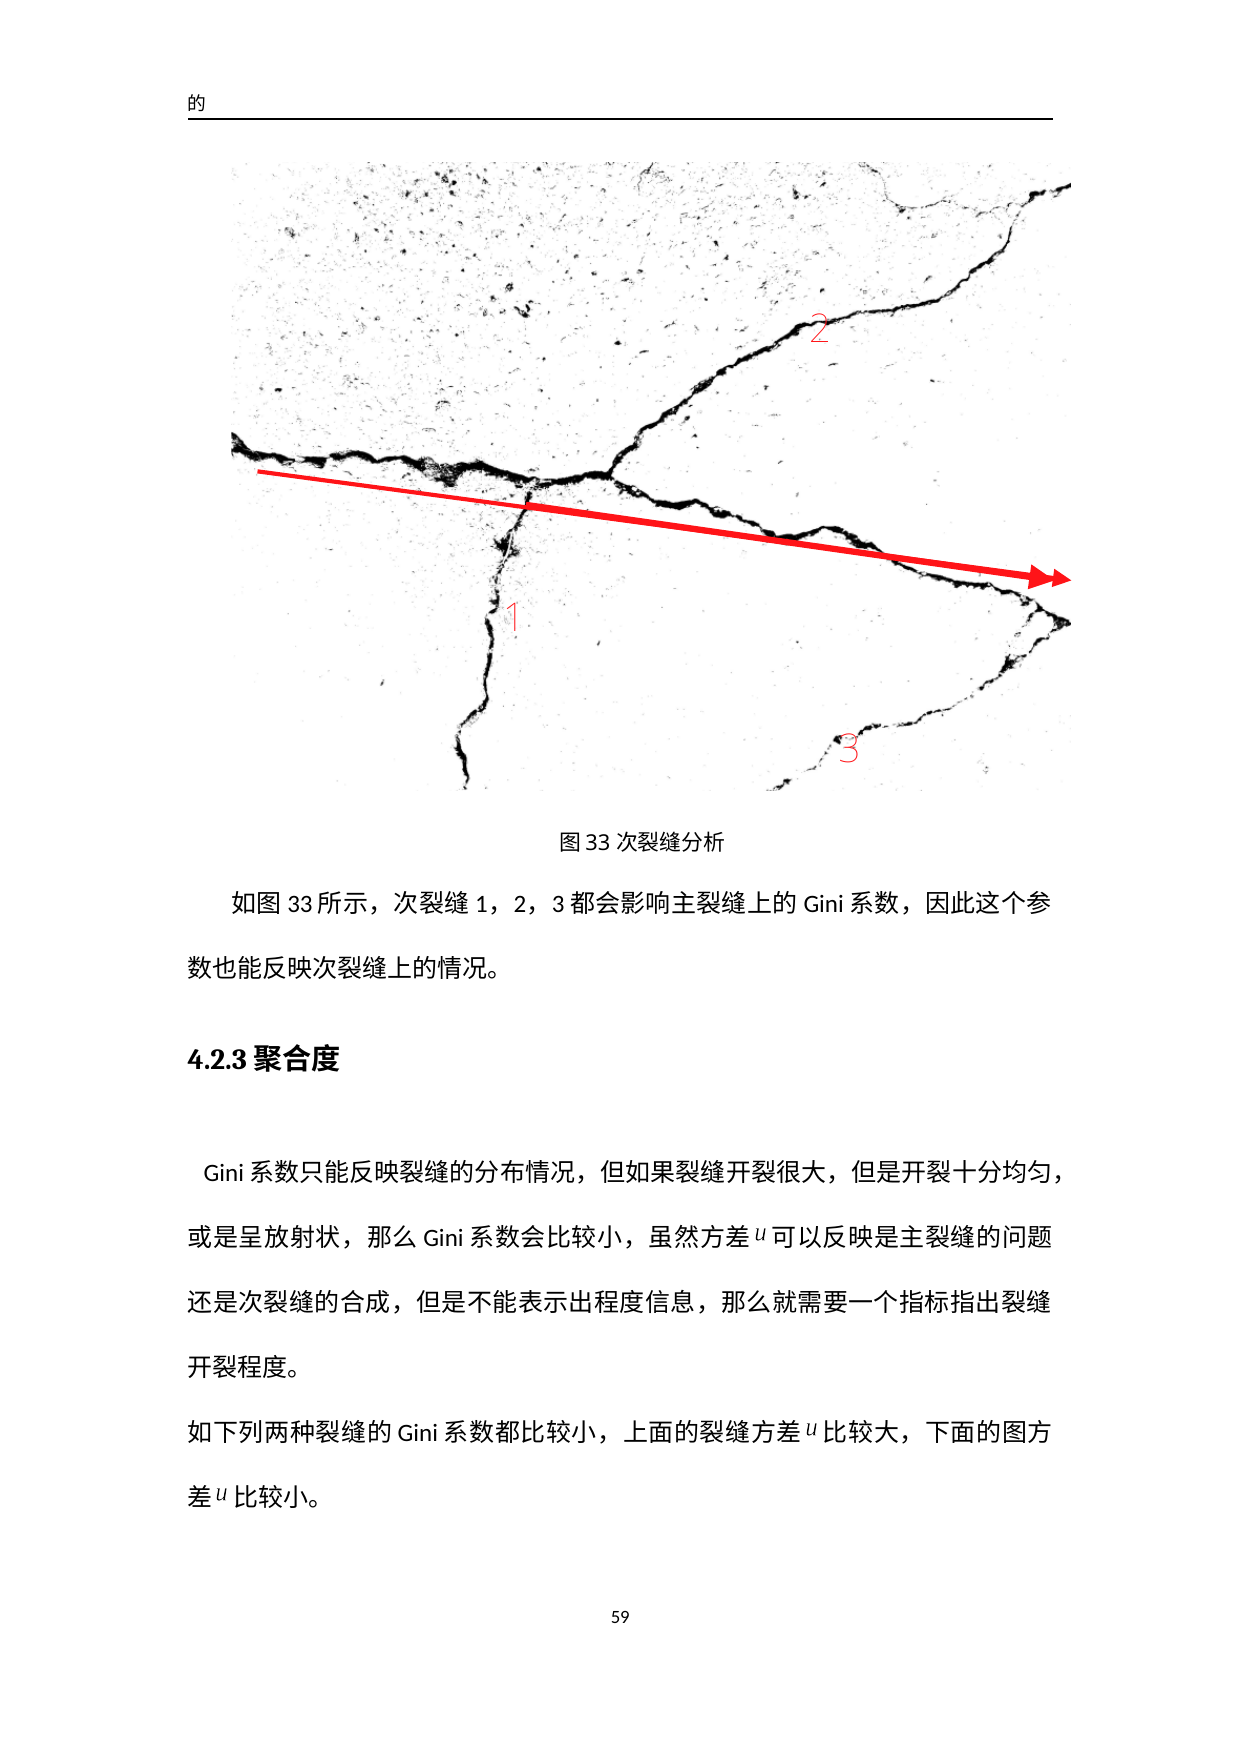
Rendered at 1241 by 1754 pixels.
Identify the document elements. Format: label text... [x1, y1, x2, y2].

text 图33 次裂缝分析 [187, 824, 1053, 857]
subtitle 4.2.3 聚合度 [187, 1024, 1053, 1089]
text 如图33所示，次裂缝1，2，3都会影响主裂缝上的Gini系数，因此这个参数也能反映次裂缝上的情况。 [187, 869, 1053, 999]
text 如下列两种裂缝的Gini系数都比较小，上面的裂缝方差比较大，下面的图方差比较小。 [187, 1398, 1053, 1528]
text Gini系数只能反映裂缝的分布情况，但如果裂缝开裂很大，但是开裂十分均匀，或是呈放射状，那么Gini系数会比较小，虽然方差可以反映是主裂缝的问题还是次裂缝的合成，但是不能表示出程度信息，那么就需要一个指标指出裂缝开裂程度。 [187, 1138, 1053, 1398]
